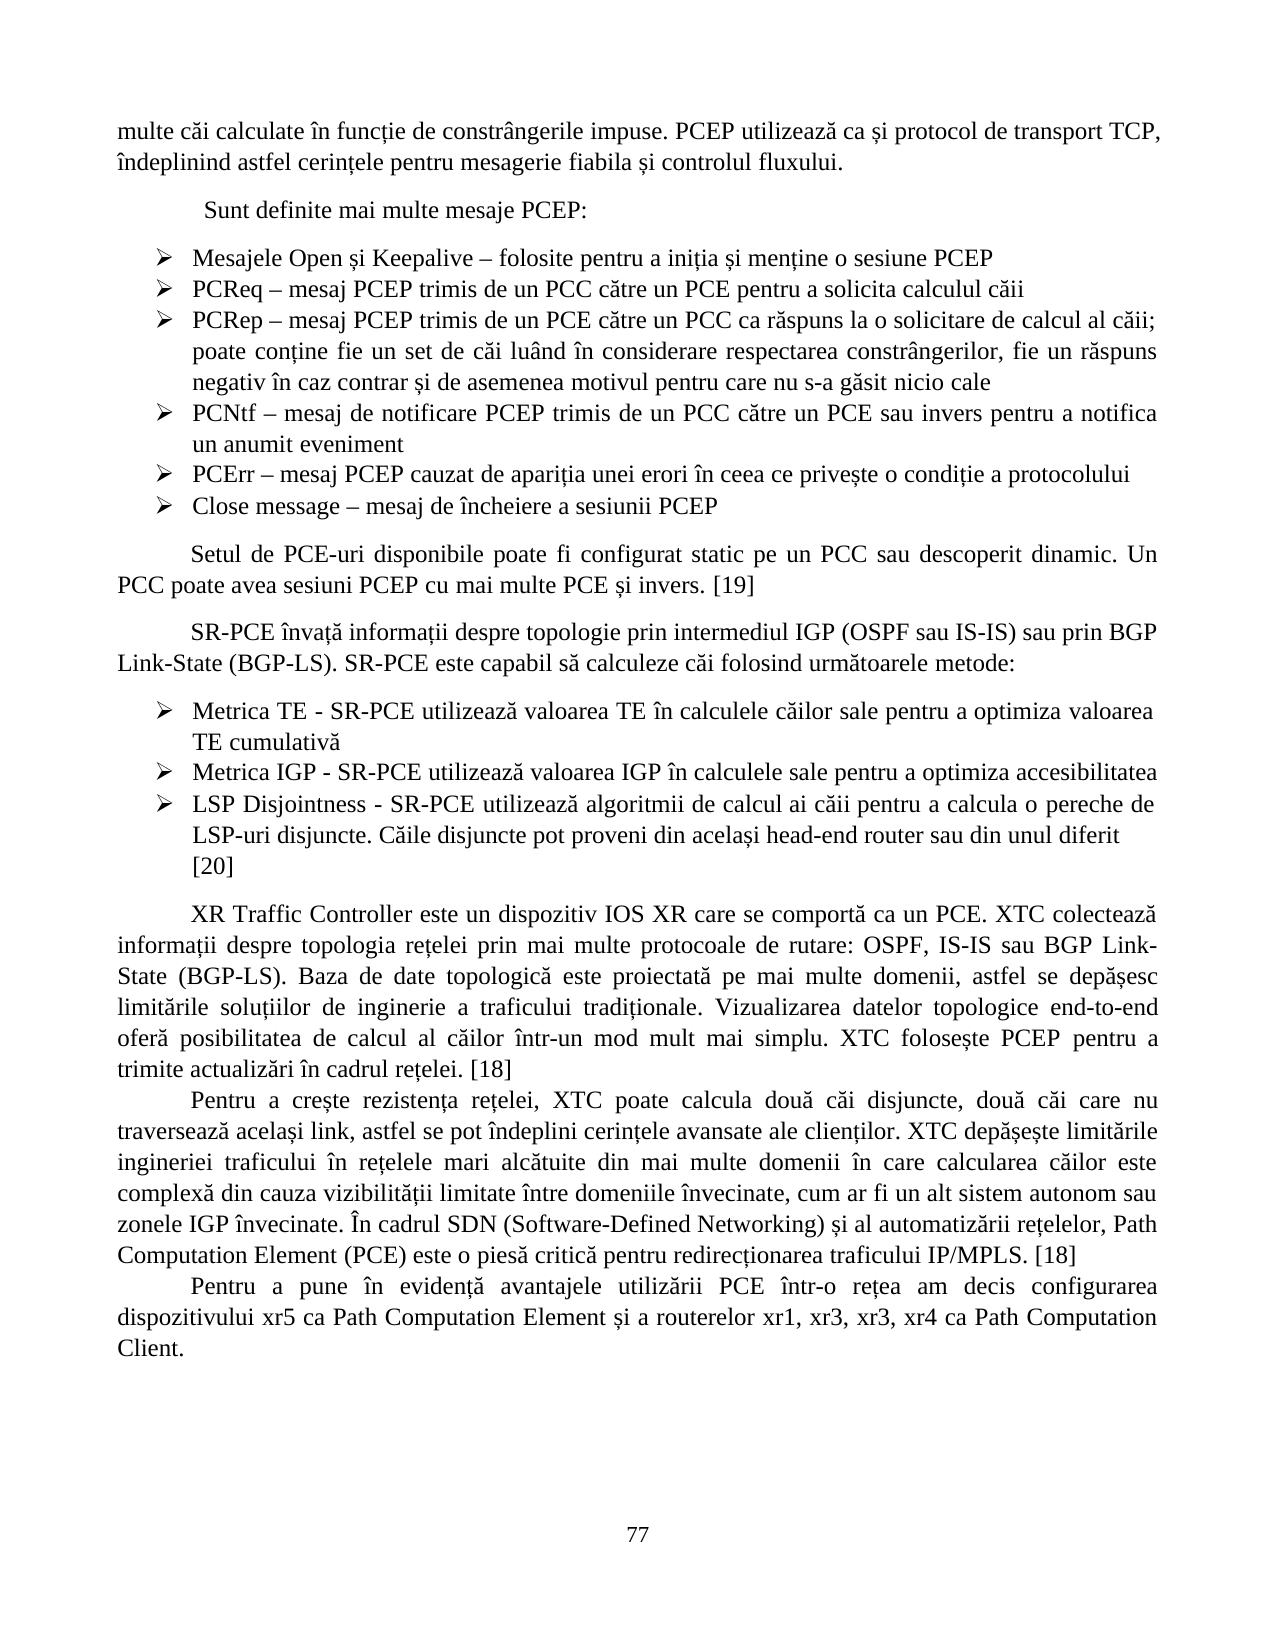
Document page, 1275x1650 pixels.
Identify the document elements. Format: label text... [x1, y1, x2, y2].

list Mesajele Open și Keepalive – folosite pentru a iniția și menține o sesiune PCEP [154, 243, 1210, 271]
text SR-PCE învață informații despre topologie prin intermediul IGP (OSPF sau IS-IS) sau prin BGP Link-State (BGP-LS). SR-PCE este capabil să calculeze căi folosind următoarele metode: [117, 617, 1158, 677]
text multe căi calculate în funcție de constrângerile impuse. PCEP utilizează ca și protocol de transport TCP, îndeplinind astfel cerințele pentru mesagerie fiabila și controlul fluxului. [117, 116, 1210, 176]
list PCReq – mesaj PCEP trimis de un PCC către un PCE pentru a solicita calculul căii [154, 274, 1210, 302]
list Metrica TE - SR-PCE utilizează valoarea TE în calculele căilor sale pentru a optimiza valoarea TE cumulativă [154, 696, 1157, 756]
text XR Traffic Controller este un dispozitiv IOS XR care se comportă ca un PCE. XTC colectează informații despre topologia rețelei prin mai multe protocoale de rutare: OSPF, IS-IS sau BGP Link-State (BGP-LS). Baza de date topologică este proiectată pe mai multe domenii, astfel se depășesc limitările soluțiilor de inginerie a traficului tradiționale. Vizualizarea datelor topologice end-to-end oferă posibilitatea de calcul al căilor într-un mod mult mai simplu. XTC folosește PCEP pentru a trimite actualizări în cadrul rețelei. [18] [117, 899, 1159, 1083]
text Sunt definite mai multe mesaje PCEP: [203, 195, 1210, 223]
text Pentru a pune în evidență avantajele utilizării PCE într-o rețea am decis configurarea dispozitivului xr5 ca Path Computation Element și a routerelor xr1, xr3, xr3, xr4 ca Path Computation Client. [117, 1271, 1158, 1362]
list Metrica IGP - SR-PCE utilizează valoarea IGP în calculele sale pentru a optimiza accesibilitatea [154, 758, 1210, 786]
text Pentru a crește rezistența rețelei, XTC poate calcula două căi disjuncte, două căi care nu traversează același link, astfel se pot îndeplini cerințele avansate ale clienților. XTC depășește limitările ingineriei traficului în rețelele mari alcătuite din mai multe domenii în care calcularea căilor este complexă din cauza vizibilității limitate între domeniile învecinate, cum ar fi un alt sistem autonom sau zonele IGP învecinate. În cadrul SDN (Software-Defined Networking) și al automatizării rețelelor, Path Computation Element (PCE) este o piesă critică pentru redirecționarea traficului IP/MPLS. [18] [117, 1085, 1159, 1269]
list Close message – mesaj de încheiere a sesiunii PCEP [154, 491, 1210, 519]
text Setul de PCE-uri disponibile poate fi configurat static pe un PCC sau descoperit dinamic. Un PCC poate avea sesiuni PCEP cu mai multe PCE și invers. [19] [117, 539, 1158, 598]
list PCRep – mesaj PCEP trimis de un PCE către un PCC ca răspuns la o solicitare de calcul al căii; poate conține fie un set de căi luând în considerare respectarea constrângerilor, fie un răspuns negativ în caz contrar și de asemenea motivul pentru care nu s-a găsit nicio cale [154, 305, 1158, 396]
list PCErr – mesaj PCEP cauzat de apariția unei erori în ceea ce privește o condiție a protocolului [154, 460, 1210, 488]
list LSP Disjointness - SR-PCE utilizează algoritmii de calcul ai căii pentru a calcula o pereche de LSP-uri disjuncte. Căile disjuncte pot proveni din același head-end router sau din unul diferit [20] [154, 789, 1158, 880]
list PCNtf – mesaj de notificare PCEP trimis de un PCC către un PCE sau invers pentru a notifica un anumit eveniment [154, 398, 1158, 458]
